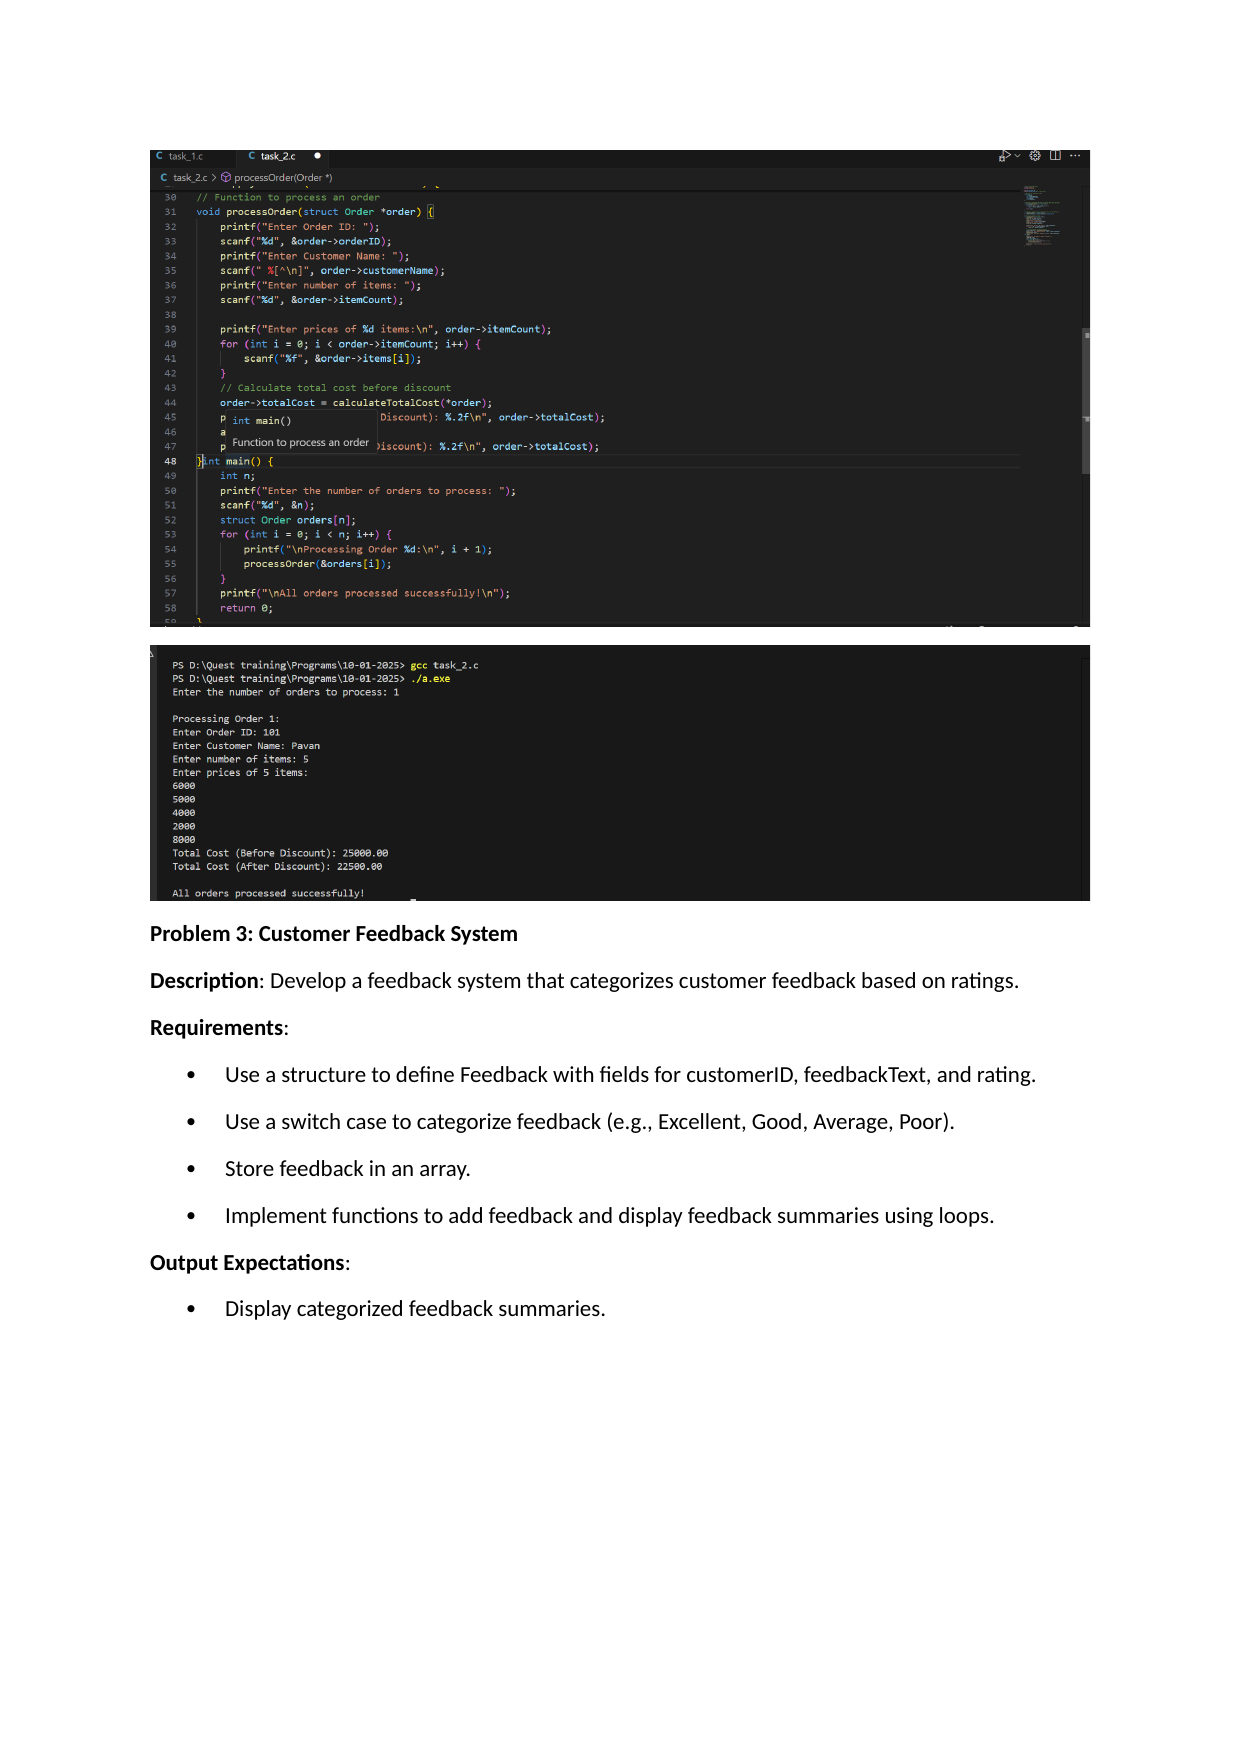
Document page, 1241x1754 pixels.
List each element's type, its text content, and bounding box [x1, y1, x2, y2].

text Output Expectations: [150, 1248, 1090, 1276]
picture [150, 150, 1091, 627]
list Use a switch case to categorize feedback (e.g., Excellent, Good, Average, Poor). [187, 1107, 1090, 1135]
list Store feedback in an array. [187, 1154, 1090, 1182]
text Requirements: [150, 1013, 1090, 1041]
list Display categorized feedback summaries. [187, 1294, 1090, 1323]
text Description: Develop a feedback system that categorizes customer feedback based on ratings. [150, 966, 1090, 994]
list Implement functions to add feedback and display feedback summaries using loops. [187, 1201, 1090, 1229]
text Problem 3: Customer Feedback System [150, 919, 1090, 948]
picture [150, 645, 1091, 901]
list Use a structure to define Feedback with fields for customerID, feedbackText, and rating. [187, 1060, 1090, 1088]
